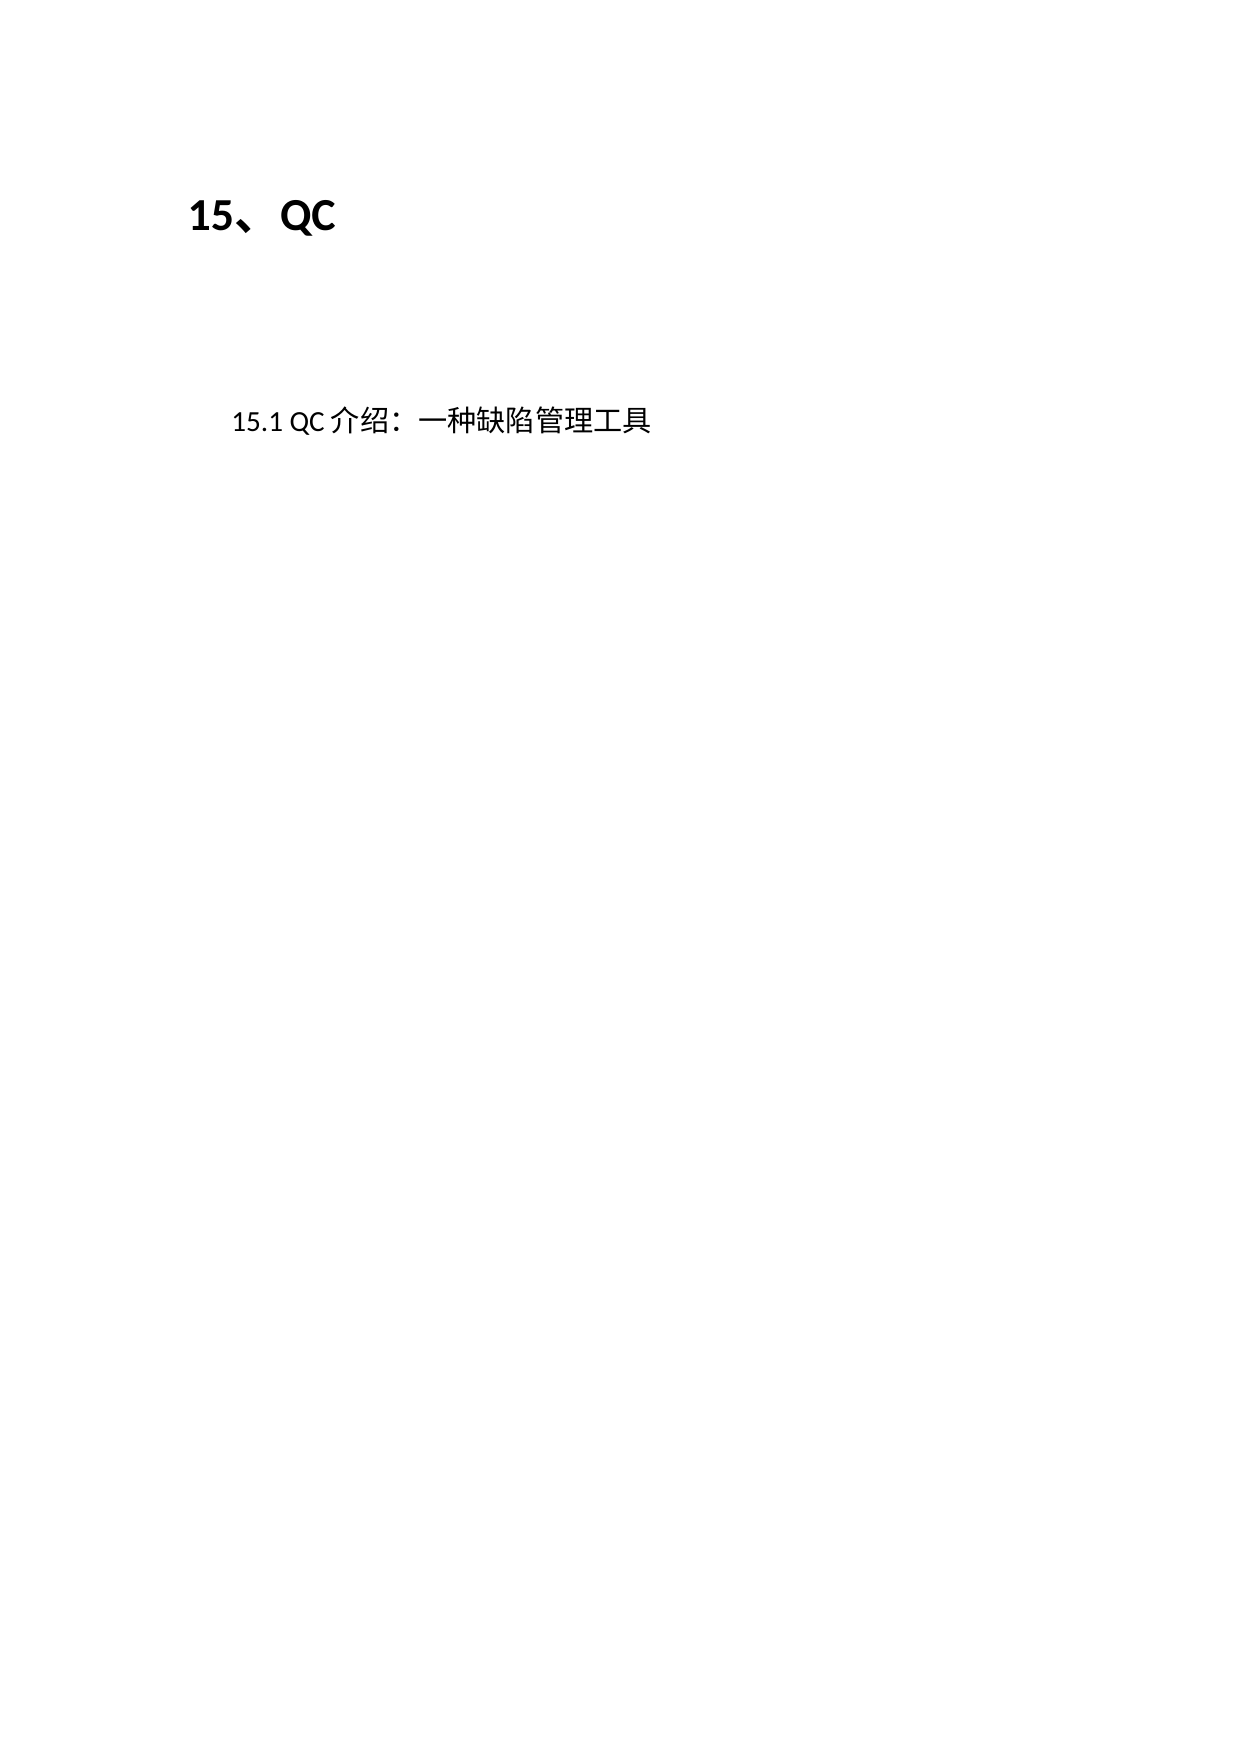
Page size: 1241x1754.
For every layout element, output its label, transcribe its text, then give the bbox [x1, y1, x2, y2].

list 15.1 QC介绍：一种缺陷管理工具 [187, 387, 1053, 452]
subtitle 15、QC [187, 162, 1053, 259]
